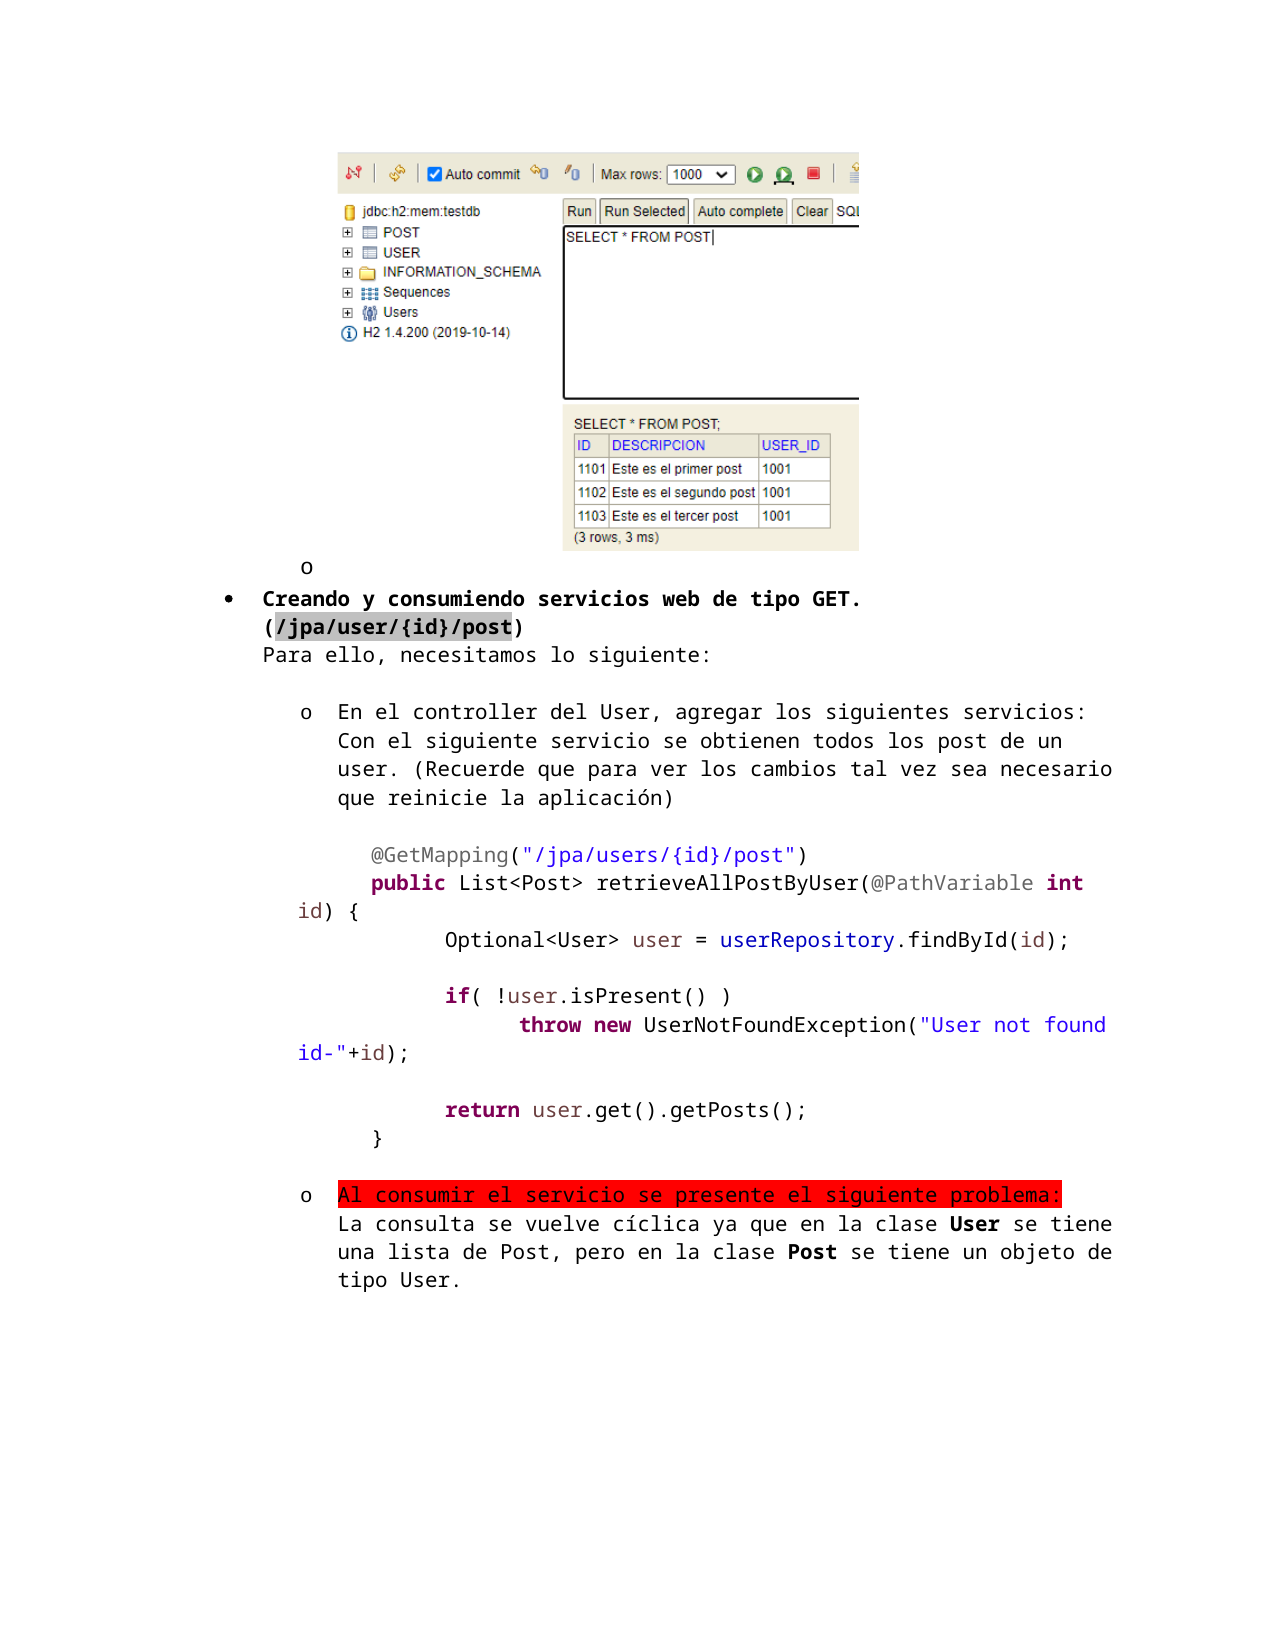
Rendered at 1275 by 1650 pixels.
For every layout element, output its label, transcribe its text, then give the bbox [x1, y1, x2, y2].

list En el controller del User, agregar los siguientes servicios: [300, 697, 1125, 726]
list } [297, 1123, 1125, 1152]
list throw new UserNotFoundException("User not found id-"+id); [297, 1010, 1125, 1067]
list Con el siguiente servicio se obtienen todos los post de un user. (Recuerde que para ver los cambios tal vez sea necesario que reinicie la aplicación) [337, 726, 1125, 811]
list Creando y consumiendo servicios web de tipo GET. (/jpa/user/{id}/post) [225, 584, 1125, 641]
list return user.get().getPosts(); [297, 1095, 1125, 1123]
list Para ello, necesitamos lo siguiente: [262, 641, 1125, 669]
list @GetMapping("/jpa/users/{id}/post") [297, 840, 1125, 868]
picture [337, 150, 859, 551]
list public List<Post> retrieveAllPostByUser(@PathVariable int id) { [297, 868, 1125, 925]
list Al consumir el servicio se presente el siguiente problema: [300, 1180, 1125, 1209]
list if( !user.isPresent() ) [297, 981, 1125, 1010]
list Optional<User> user = userRepository.findById(id); [297, 925, 1125, 953]
list La consulta se vuelve cíclica ya que en la clase User se tiene una lista de Post, pero en la clase Post se tiene un objeto de tipo User. [337, 1209, 1125, 1294]
